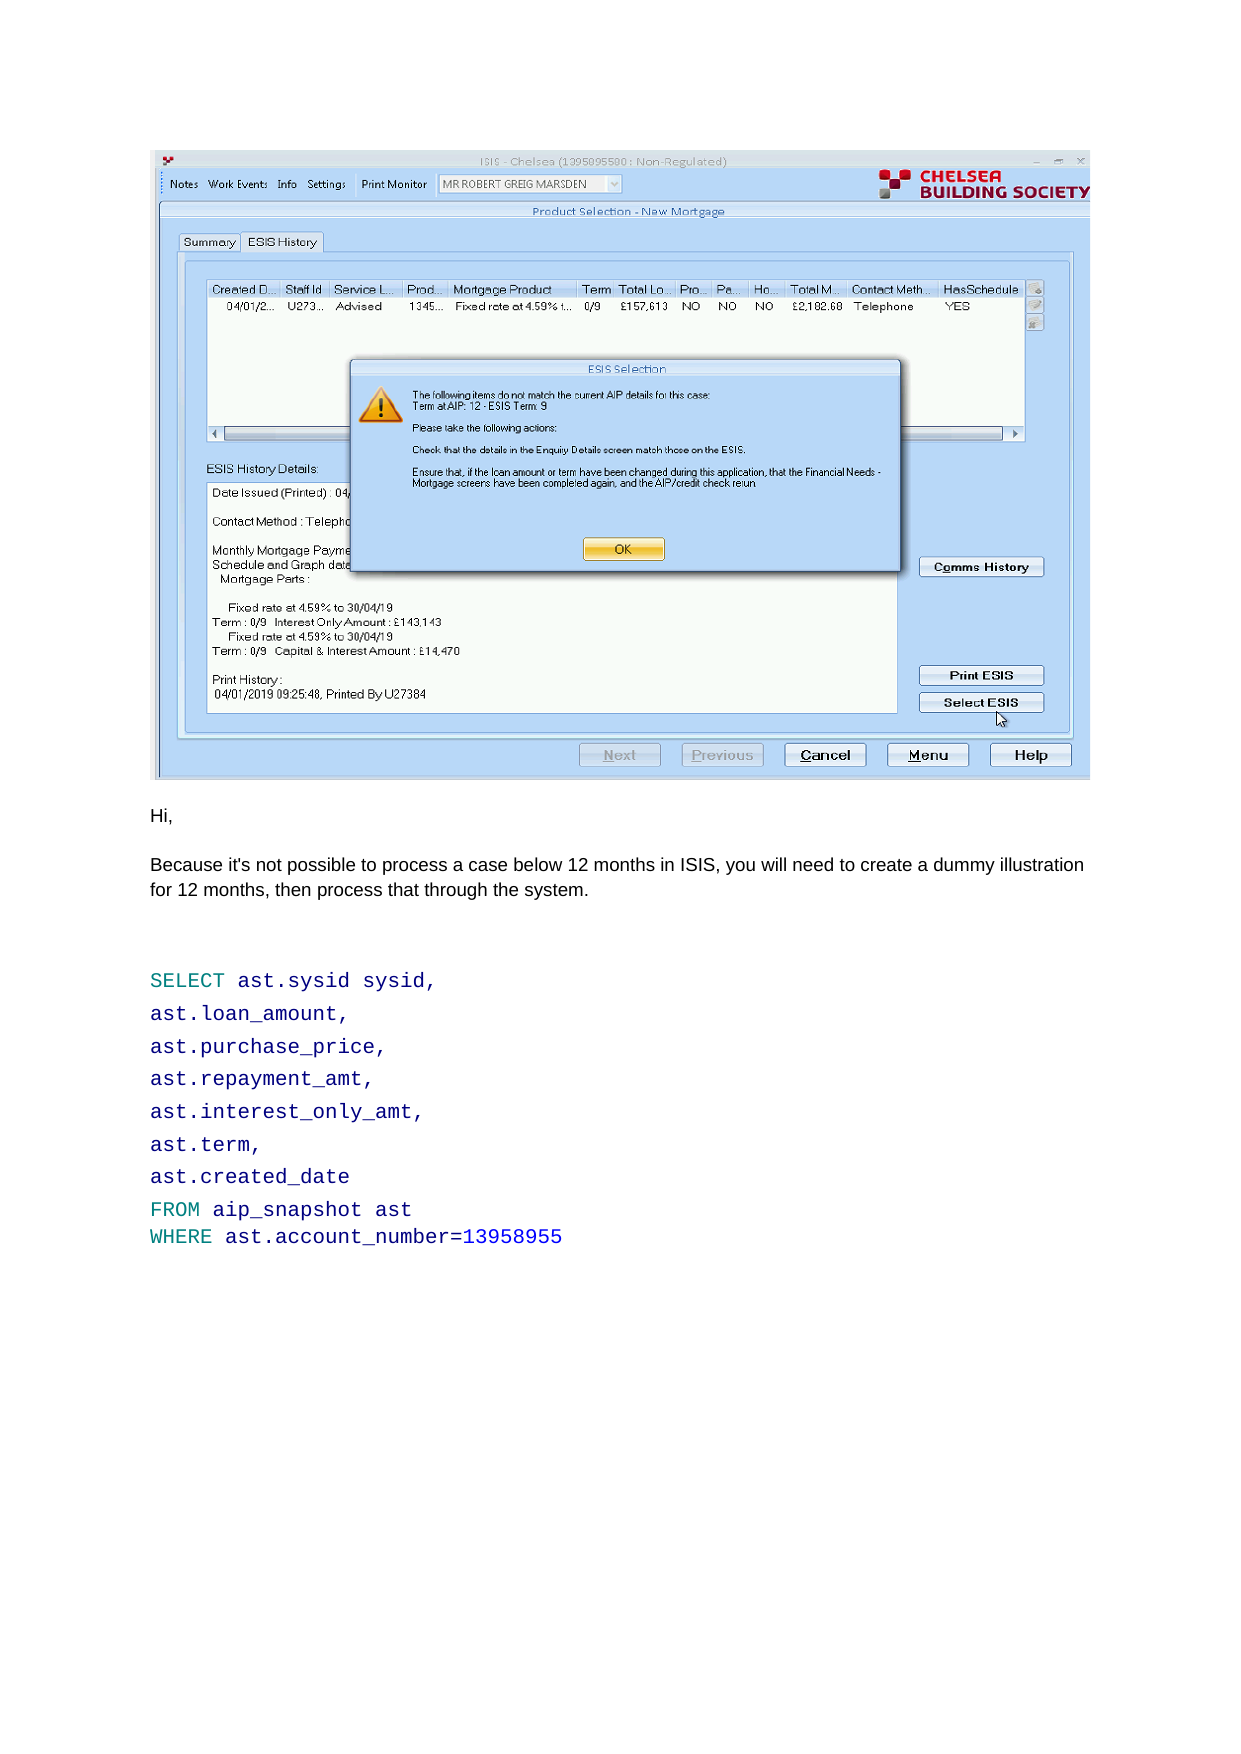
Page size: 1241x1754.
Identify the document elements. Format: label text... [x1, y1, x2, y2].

text SELECT ast.sysid sysid, ast.loan_amount, ast.purchase_price, ast.repayment_amt, ast.interest_only_amt, ast.term, ast.created_date FROM aip_snapshot ast WHERE ast.account_number=13958955 [150, 970, 1090, 1250]
picture [150, 150, 1091, 780]
text Hi, Because it's not possible to process a case below 12 months in ISIS, you will need to create a dummy illustration for 12 months, then process that through the system. [150, 805, 1090, 901]
